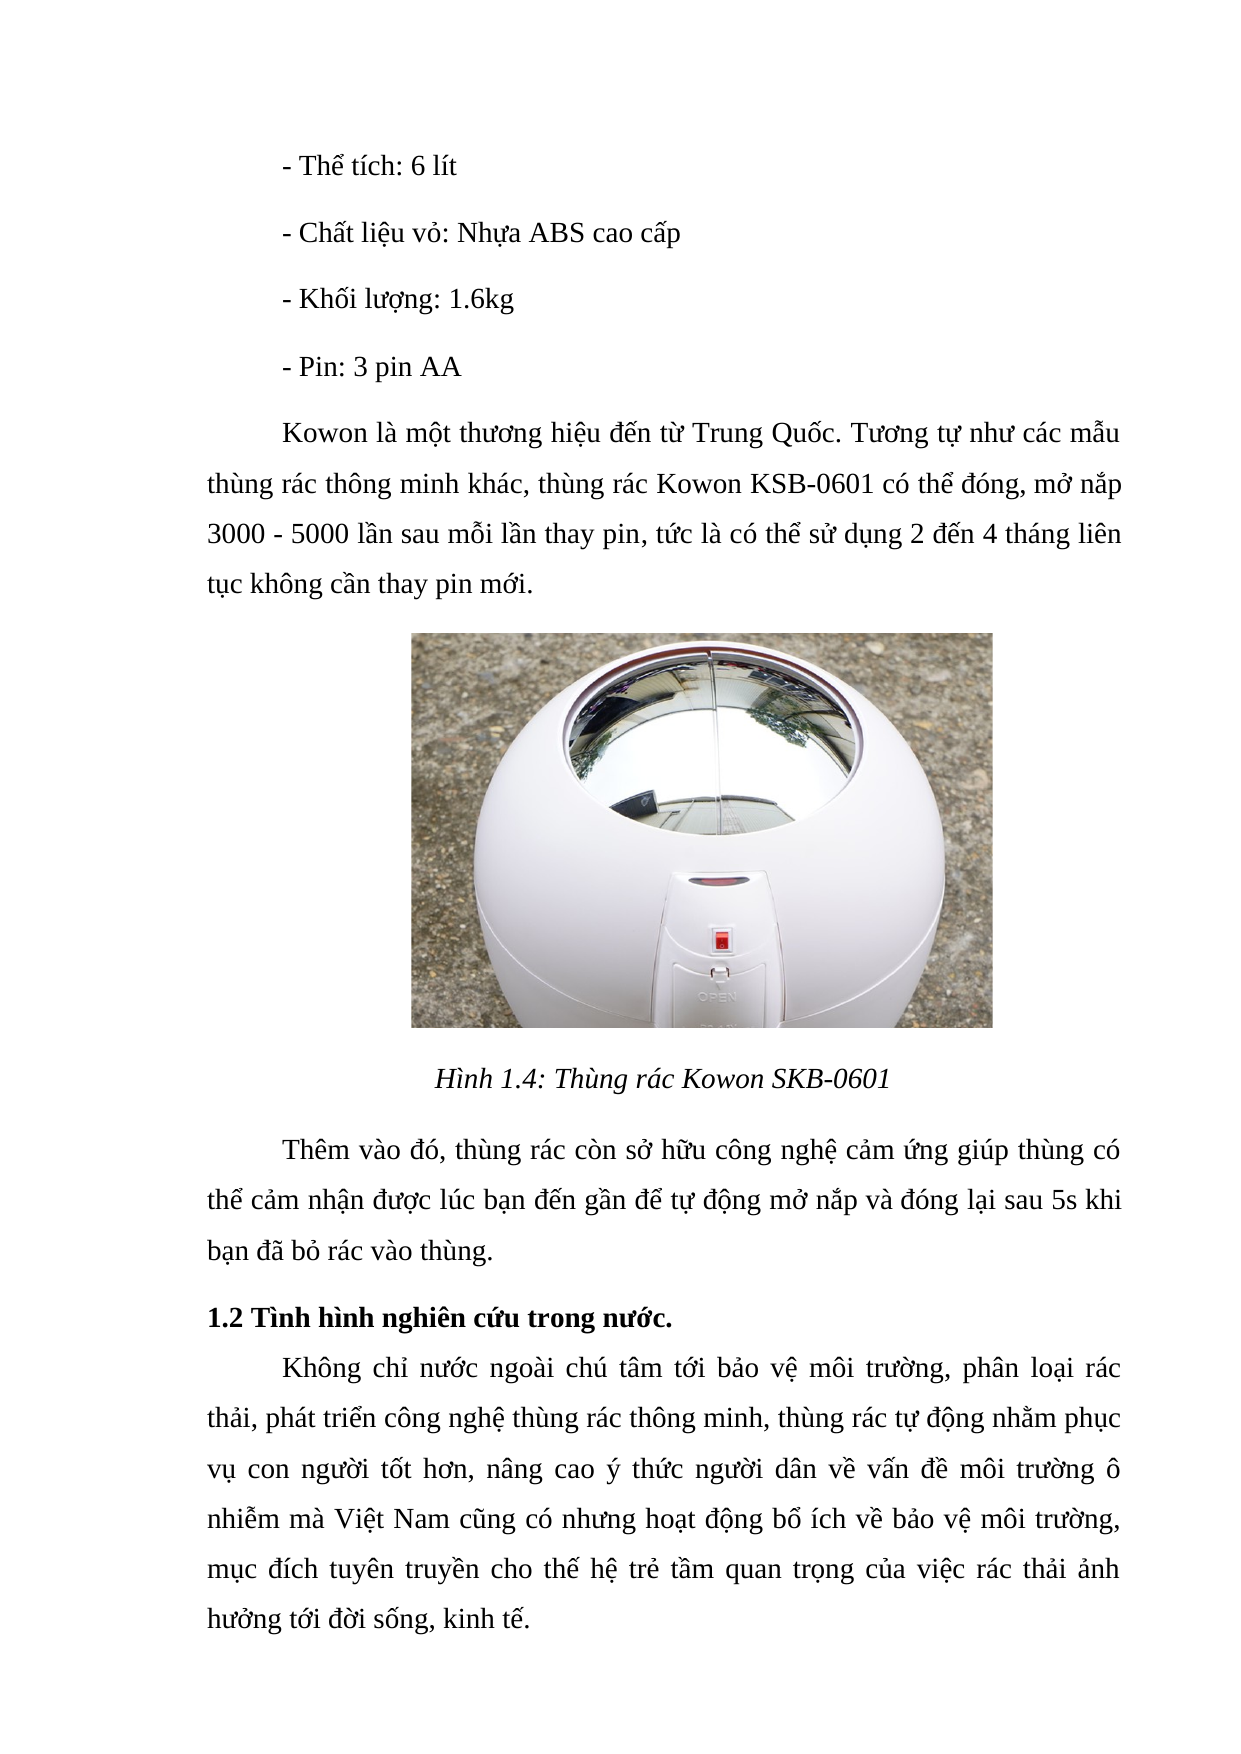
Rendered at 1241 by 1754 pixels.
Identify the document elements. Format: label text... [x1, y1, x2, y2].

text Hình 1.4: Thùng rác Kowon SKB-0601 [207, 1061, 1122, 1094]
text - Chất liệu vỏ: Nhựa ABS cao cấp [207, 215, 1122, 248]
text Tình hình nghiên cứu trong nước. [207, 1300, 1122, 1333]
text - Pin: 3 pin AA [207, 349, 1122, 382]
text - Khối lượng: 1.6kg [207, 282, 1122, 315]
text - Thể tích: 6 lít [207, 148, 1122, 181]
text Không chỉ nước ngoài chú tâm tới bảo vệ môi trường, phân loại rác thải, phát triển công nghệ thùng rác thông minh, thùng rác tự động nhằm phục vụ con người tốt hơn, nâng cao ý thức người dân về vấn đề môi trường ô nhiễm mà Việt Nam cũng có nhưng hoạt động bổ ích về bảo vệ môi trường, mục đích tuyên truyền cho thế hệ trẻ tầm quan trọng của việc rác thải ảnh hưởng tới đời sống, kinh tế. [207, 1350, 1122, 1635]
text Kowon là một thương hiệu đến từ Trung Quốc. Tương tự như các mẫu thùng rác thông minh khác, thùng rác Kowon KSB-0601 có thể đóng, mở nắp 3000 - 5000 lần sau mỗi lần thay pin, tức là có thể sử dụng 2 đến 4 tháng liên tục không cần thay pin mới. [207, 416, 1122, 600]
text Thêm vào đó, thùng rác còn sở hữu công nghệ cảm ứng giúp thùng có thể cảm nhận được lúc bạn đến gần để tự động mở nắp và đóng lại sau 5s khi bạn đã bỏ rác vào thùng. [207, 1132, 1122, 1266]
picture [411, 633, 993, 1028]
